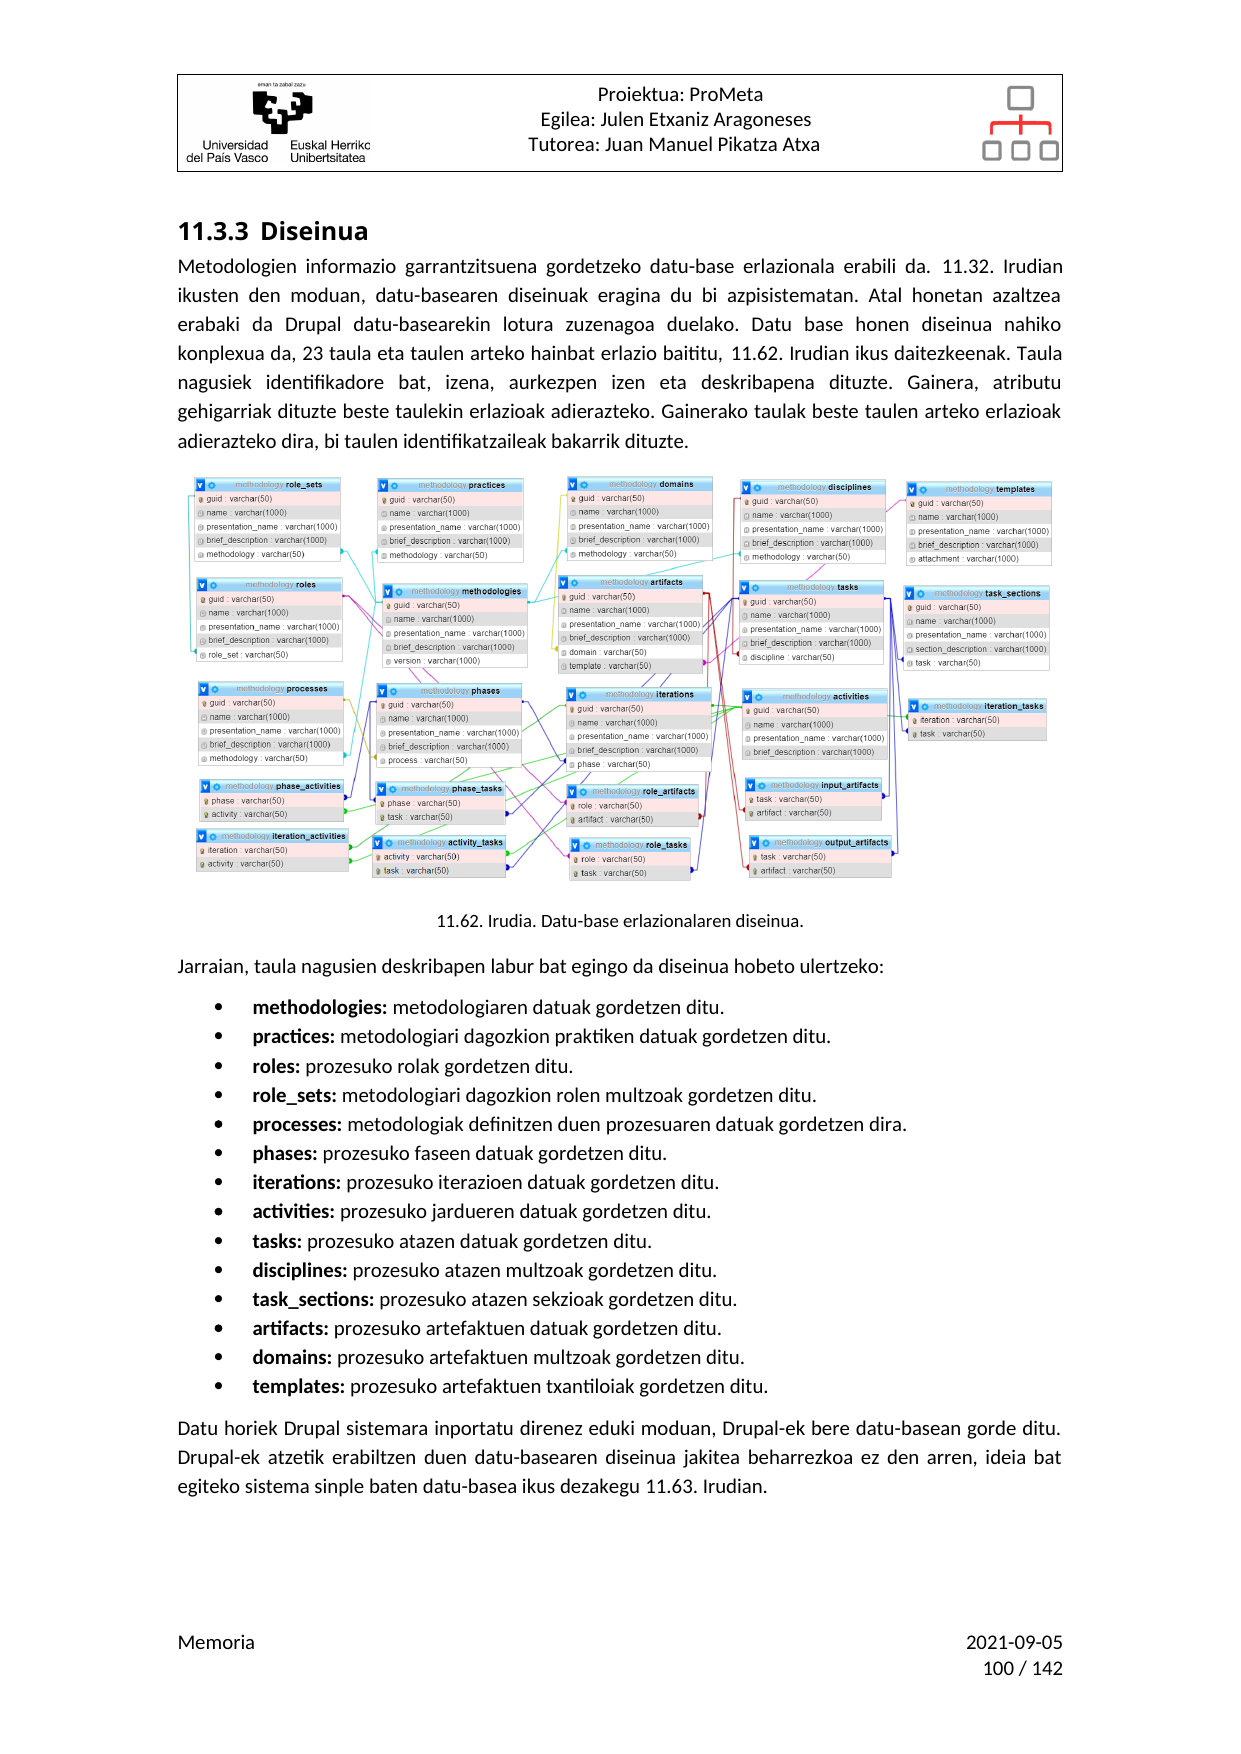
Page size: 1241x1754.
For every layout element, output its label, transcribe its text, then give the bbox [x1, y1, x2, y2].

text Jarraian, taula nagusien deskribapen labur bat egingo da diseinua hobeto ulertzeko: [177, 953, 1063, 978]
list processes: metodologiak definitzen duen prozesuaren datuak gordetzen dira. [215, 1111, 1063, 1137]
list tasks: prozesuko atazen datuak gordetzen ditu. [215, 1228, 1063, 1253]
list artifacts: prozesuko artefaktuen datuak gordetzen ditu. [215, 1315, 1063, 1341]
list methodologies: metodologiaren datuak gordetzen ditu. [215, 994, 1063, 1020]
picture [182, 81, 370, 162]
picture [177, 469, 1063, 893]
list templates: prozesuko artefaktuen txantiloiak gordetzen ditu. [215, 1374, 1063, 1399]
picture [978, 80, 1060, 162]
list phases: prozesuko faseen datuak gordetzen ditu. [215, 1140, 1063, 1166]
list task_sections: prozesuko atazen sekzioak gordetzen ditu. [215, 1286, 1063, 1312]
list practices: metodologiari dagozkion praktiken datuak gordetzen ditu. [215, 1024, 1063, 1049]
list activities: prozesuko jardueren datuak gordetzen ditu. [215, 1199, 1063, 1224]
list disciplines: prozesuko atazen multzoak gordetzen ditu. [215, 1257, 1063, 1282]
subtitle Diseinua [177, 214, 1063, 248]
list domains: prozesuko artefaktuen multzoak gordetzen ditu. [215, 1344, 1063, 1370]
list iterations: prozesuko iterazioen datuak gordetzen ditu. [215, 1169, 1063, 1195]
list role_sets: metodologiari dagozkion rolen multzoak gordetzen ditu. [215, 1082, 1063, 1107]
list roles: prozesuko rolak gordetzen ditu. [215, 1053, 1063, 1078]
